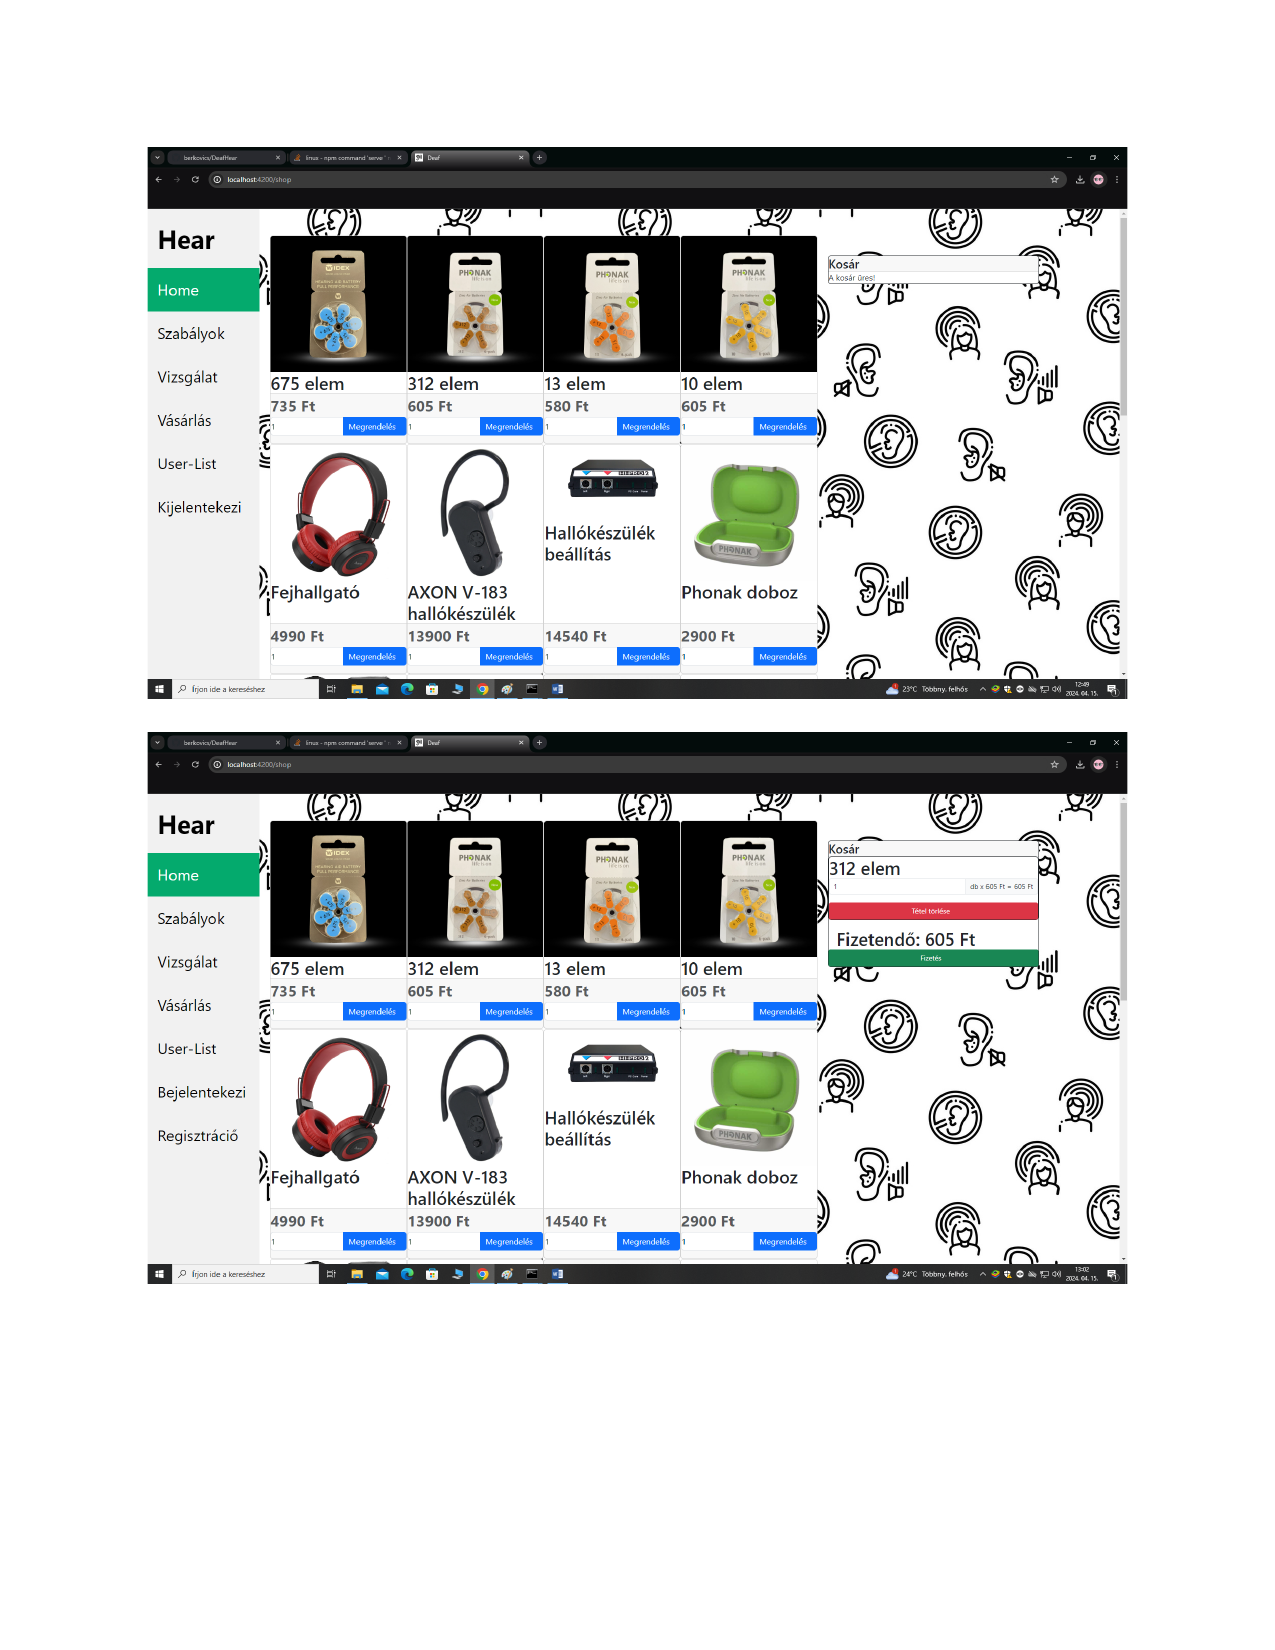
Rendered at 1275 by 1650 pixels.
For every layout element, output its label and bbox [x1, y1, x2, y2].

picture [147, 732, 1128, 1284]
picture [147, 147, 1128, 699]
